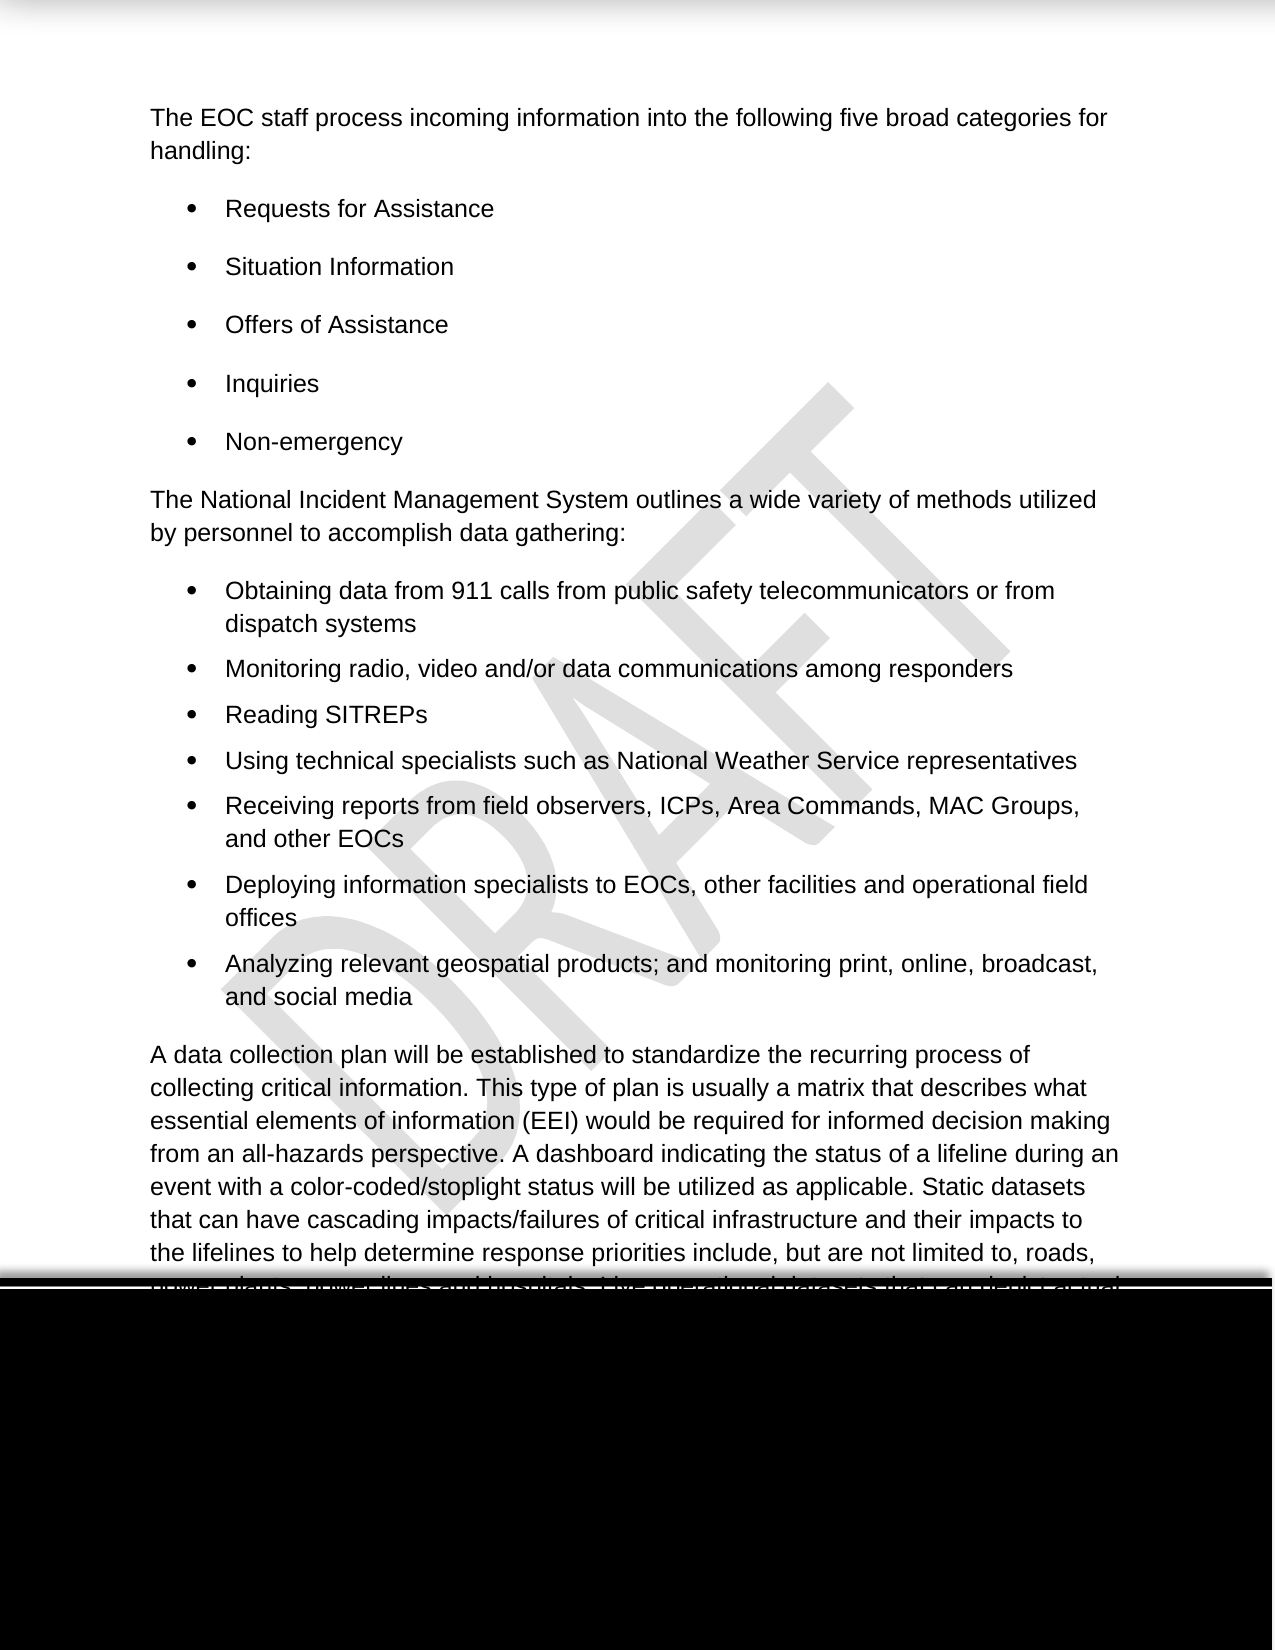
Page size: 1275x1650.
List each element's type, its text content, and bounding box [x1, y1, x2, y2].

list Deploying information specialists to EOCs, other facilities and operational field offices [187, 870, 1125, 932]
list Receiving reports from field observers, ICPs, Area Commands, MAC Groups, and other EOCs [187, 791, 1125, 853]
list Analyzing relevant geospatial products; and monitoring print, online, broadcast, and social media [187, 949, 1125, 1011]
text The EOC staff process incoming information into the following five broad categories for handling: [150, 103, 1125, 165]
list Using technical specialists such as National Weather Service representatives [187, 746, 1125, 774]
text A data collection plan will be established to standardize the recurring process of collecting critical information. This type of plan is usually a matrix that describes what essential elements of information (EEI) would be required for informed decision making from an all-hazards perspective. A dashboard indicating the status of a lifeline during an event with a color-coded/stoplight status will be utilized as applicable. Static datasets that can have cascading impacts/failures of critical infrastructure and their impacts to the lifelines to help determine response priorities include, but are not limited to, roads, power plants, power lines and hospitals. Live operational datasets that can depict actual impact for response and recovery efforts include, but are not limited to, emergency communications, shelter status, road closures, power outages, water status and hospital status. [150, 1040, 1125, 1399]
list Requests for Assistance [187, 194, 1125, 223]
list Reading SITREPs [187, 700, 1125, 729]
list Monitoring radio, video and/or data communications among responders [187, 654, 1125, 683]
list Obtaining data from 911 calls from public safety telecommunicators or from dispatch systems [187, 576, 1125, 638]
list Offers of Assistance [187, 310, 1125, 339]
list Inquiries [187, 368, 1125, 397]
list Situation Information [187, 252, 1125, 281]
text The National Incident Management System outlines a wide variety of methods utilized by personnel to accomplish data gathering: [150, 485, 1125, 547]
list Non-emergency [187, 427, 1125, 456]
